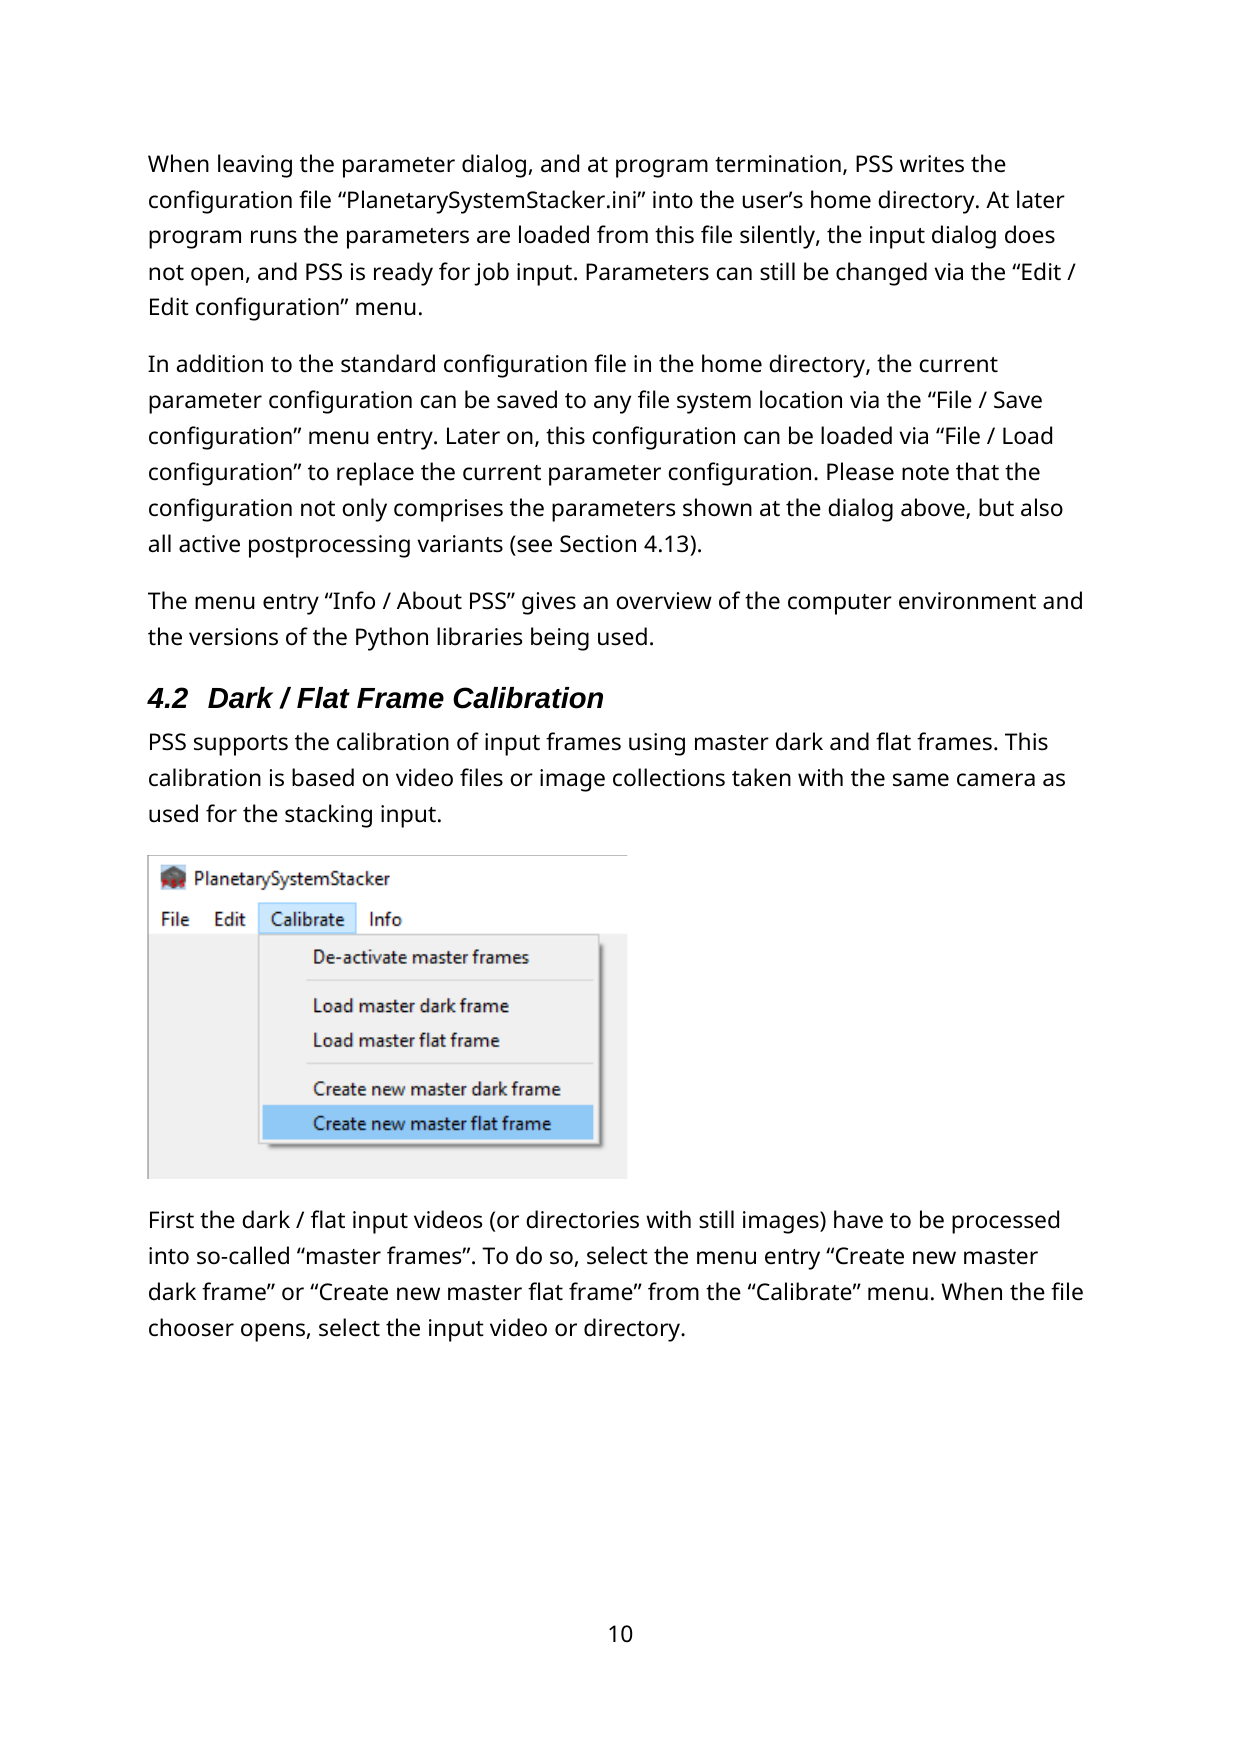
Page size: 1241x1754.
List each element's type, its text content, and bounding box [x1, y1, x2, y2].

subtitle Dark / Flat Frame Calibration [148, 681, 1093, 715]
text In addition to the standard configuration file in the home directory, the current parameter configuration can be saved to any file system location via the “File / Save configuration” menu entry. Later on, this configuration can be loaded via “File / Load configuration” to replace the current parameter configuration. Please note that the configuration not only comprises the parameters shown at the dialog above, but also all active postprocessing variants (see Section 4.13). [148, 348, 1093, 559]
text First the dark / flat input videos (or directories with still images) have to be processed into so-called “master frames”. To do so, select the menu entry “Create new master dark frame” or “Create new master flat frame” from the “Calibrate” menu. When the file chooser opens, select the input video or directory. [148, 1204, 1093, 1343]
text The menu entry “Info / About PSS” gives an overview of the computer environment and the versions of the Python libraries being used. [148, 584, 1093, 652]
picture [147, 855, 628, 1179]
text PSS supports the calibration of input frames using master dark and flat frames. This calibration is based on video files or image collections taken with the same camera as used for the stacking input. [148, 726, 1093, 829]
text When leaving the parameter dialog, and at program termination, PSS writes the configuration file “PlanetarySystemStacker.ini” into the user’s home directory. At later program runs the parameters are loaded from this file silently, the input dialog does not open, and PSS is ready for job input. Parameters can still be changed via the “Edit / Edit configuration” menu. [148, 148, 1093, 323]
